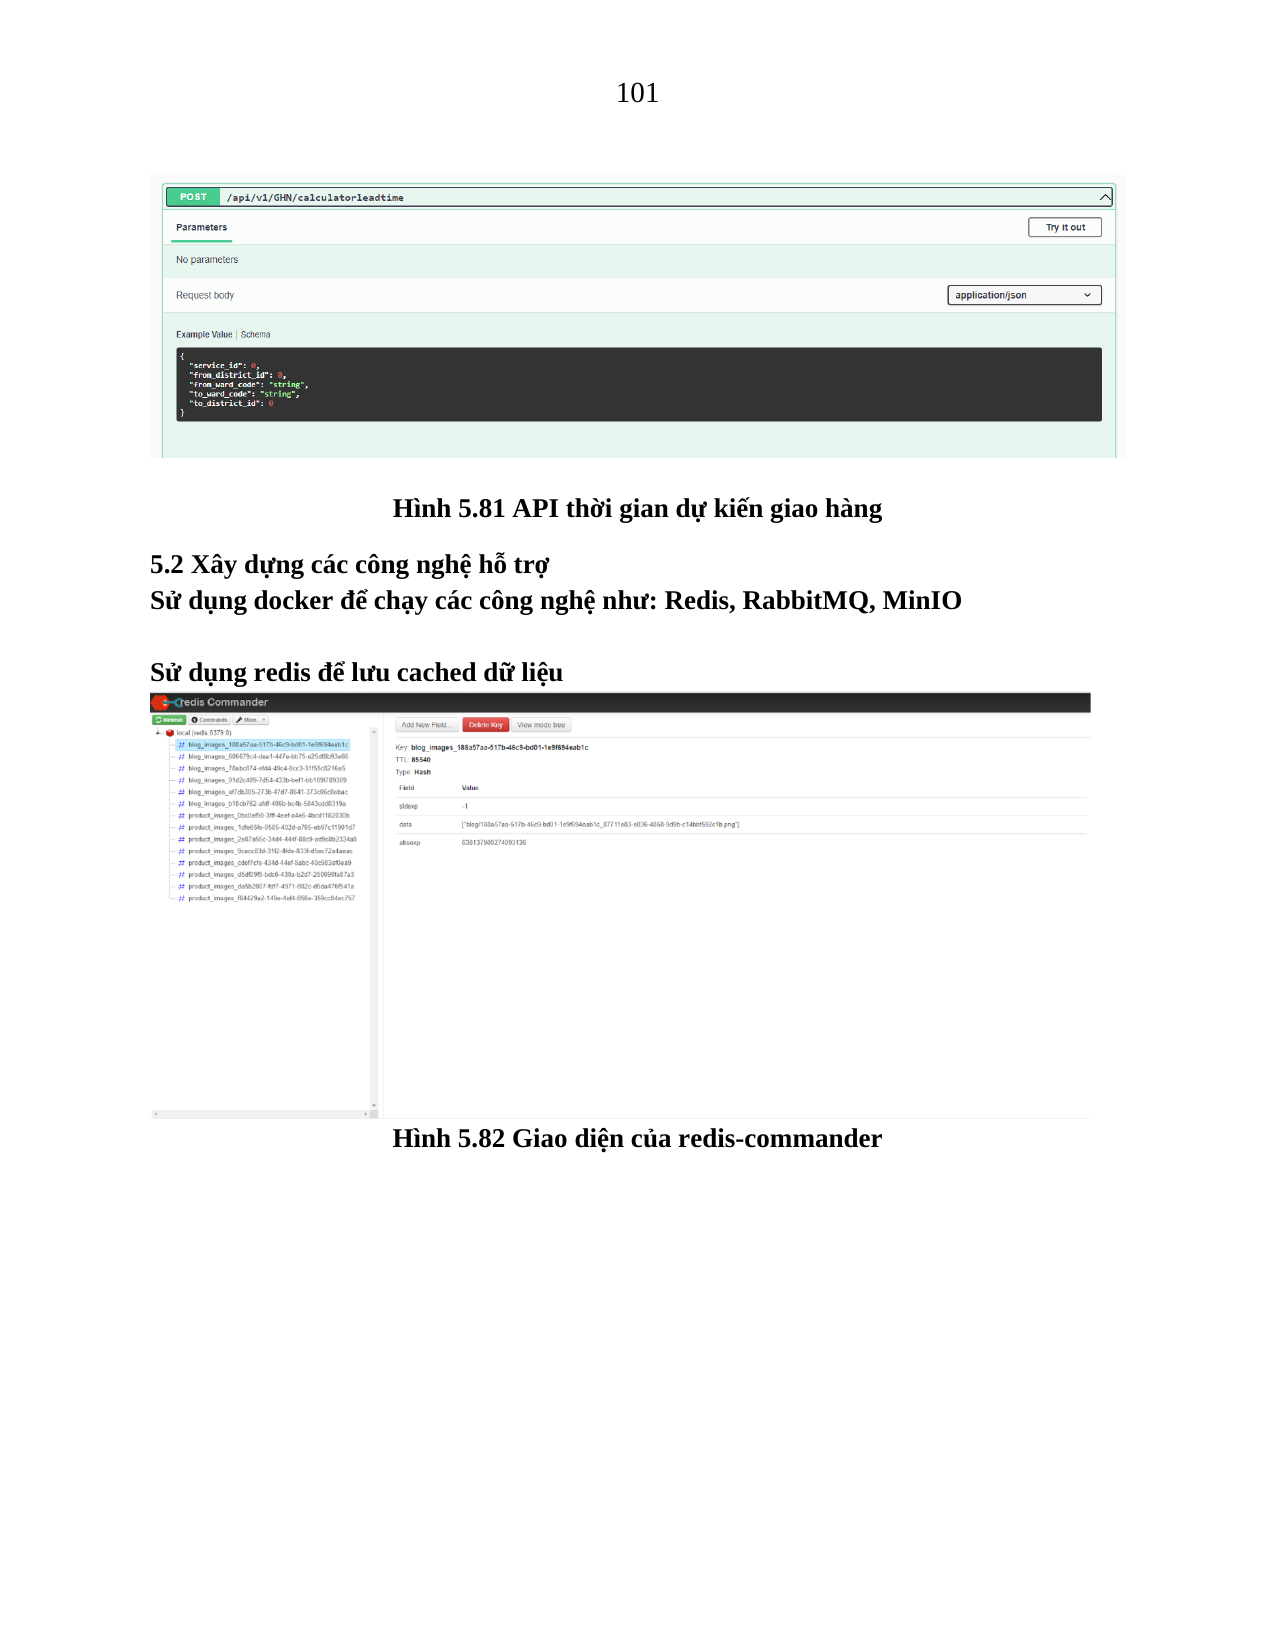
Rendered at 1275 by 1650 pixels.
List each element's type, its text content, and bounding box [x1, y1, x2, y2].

picture [150, 691, 1091, 1119]
picture [150, 175, 1125, 458]
subtitle 5.2 Xây dựng các công nghệ hỗ trợ [150, 549, 1125, 580]
text Hình 5.82 Giao diện của redis-commander [150, 1122, 1125, 1154]
text Hình 5.81 API thời gian dự kiến giao hàng [150, 492, 1125, 523]
text Sử dụng redis để lưu cached dữ liệu [150, 656, 1125, 687]
text Sử dụng docker để chạy các công nghệ như: Redis, RabbitMQ, MinIO [150, 584, 1125, 616]
